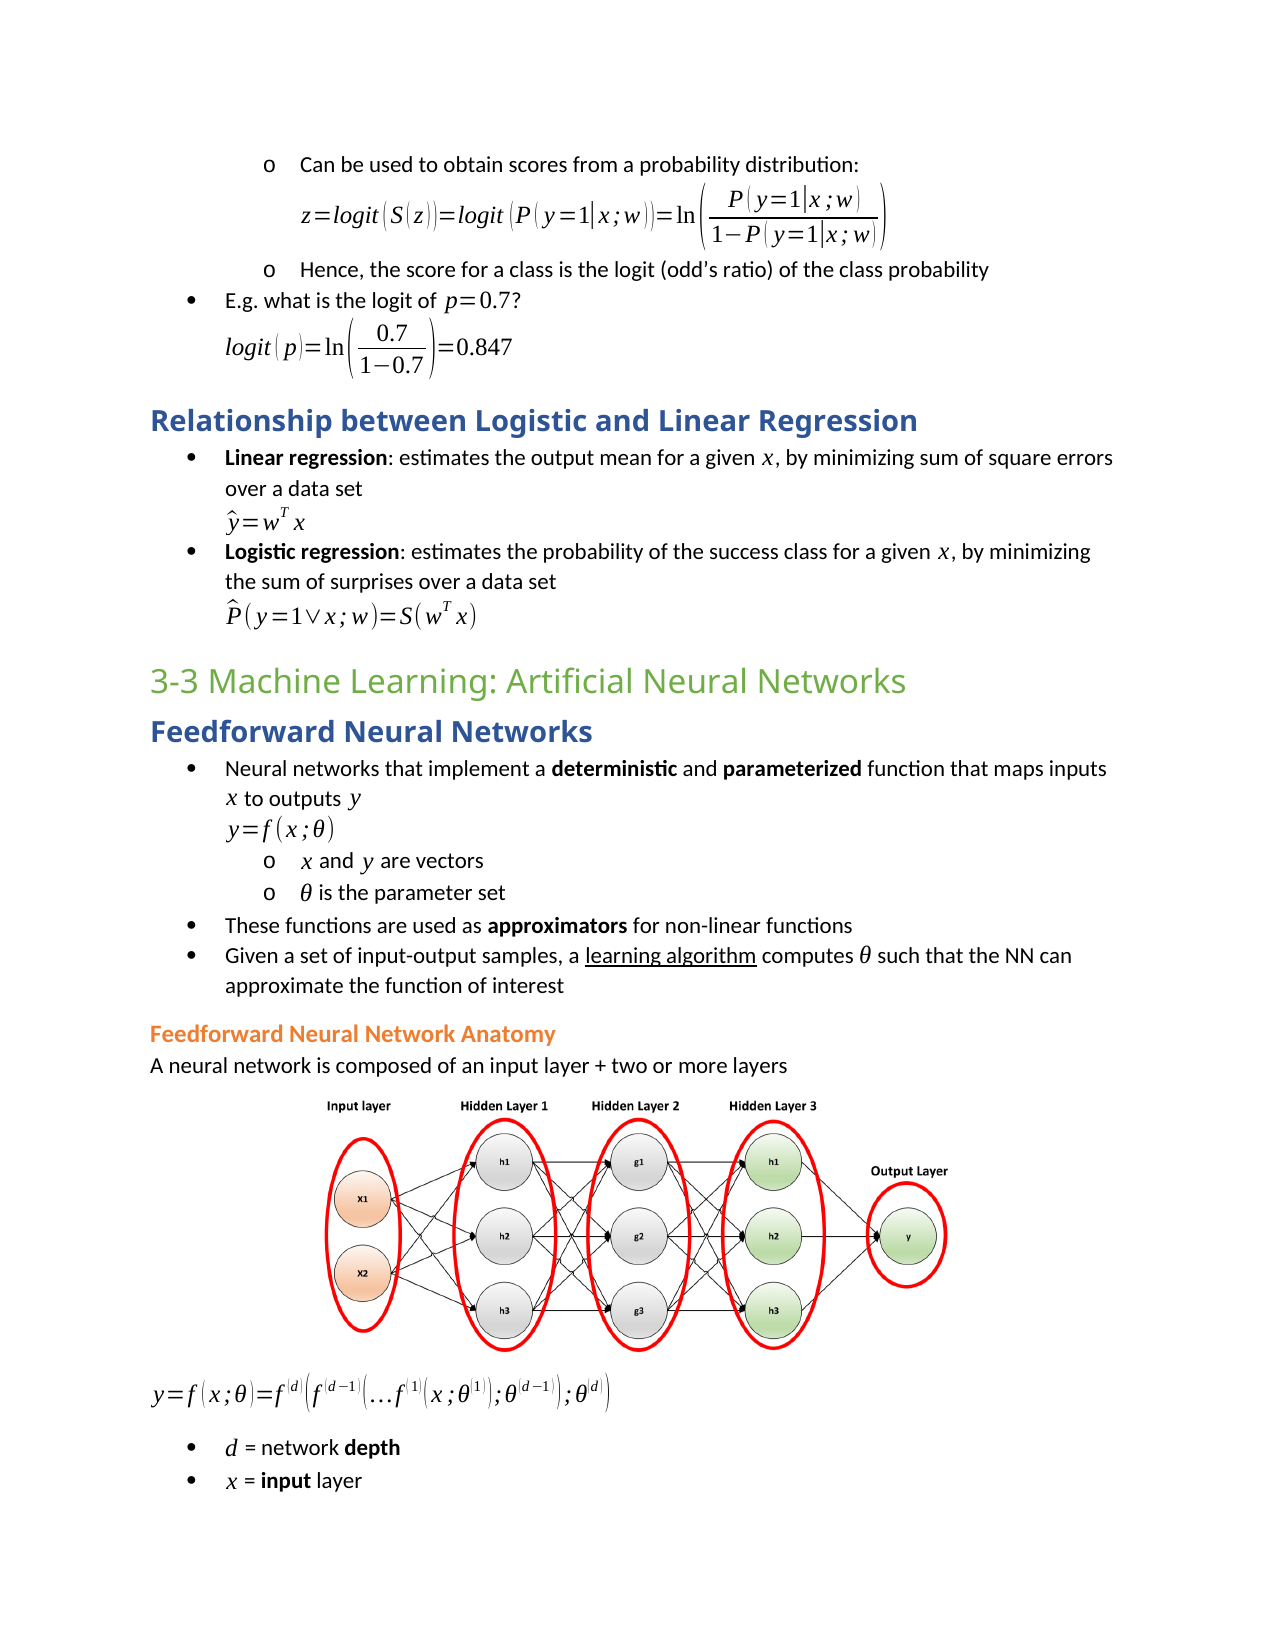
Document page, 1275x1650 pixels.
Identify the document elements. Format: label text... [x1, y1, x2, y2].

list Hence, the score for a class is the logit (odd’s ratio) of the class probability [262, 255, 1125, 284]
picture [322, 1097, 953, 1353]
list = input layer [187, 1466, 1125, 1496]
subtitle 3-3 Machine Learning: Artificial Neural Networks [150, 658, 1125, 703]
text A neural network is composed of an input layer + two or more layers [150, 1051, 1125, 1079]
subtitle Feedforward Neural Network Anatomy [150, 1018, 1125, 1049]
list Linear regression: estimates the output mean for a given , by minimizing sum of square errors over a data set [187, 443, 1125, 535]
list Can be used to obtain scores from a probability distribution: [262, 150, 1125, 253]
list These functions are used as approximators for non-linear functions [187, 911, 1125, 939]
list Neural networks that implement a deterministic and parameterized function that maps inputs to outputs [187, 754, 1125, 844]
subtitle Relationship between Logistic and Linear Regression [150, 401, 1125, 440]
list is the parameter set [262, 878, 1125, 908]
subtitle Feedforward Neural Networks [150, 711, 1125, 751]
list and are vectors [262, 846, 1125, 876]
list Given a set of input-output samples, a learning algorithm computes such that the NN can approximate the function of interest [187, 941, 1125, 999]
list E.g. what is the logit of ? [187, 287, 1125, 382]
list Logistic regression: estimates the probability of the success class for a given , by minimizing the sum of surprises over a data set [187, 537, 1125, 631]
list = network depth [187, 1433, 1125, 1464]
